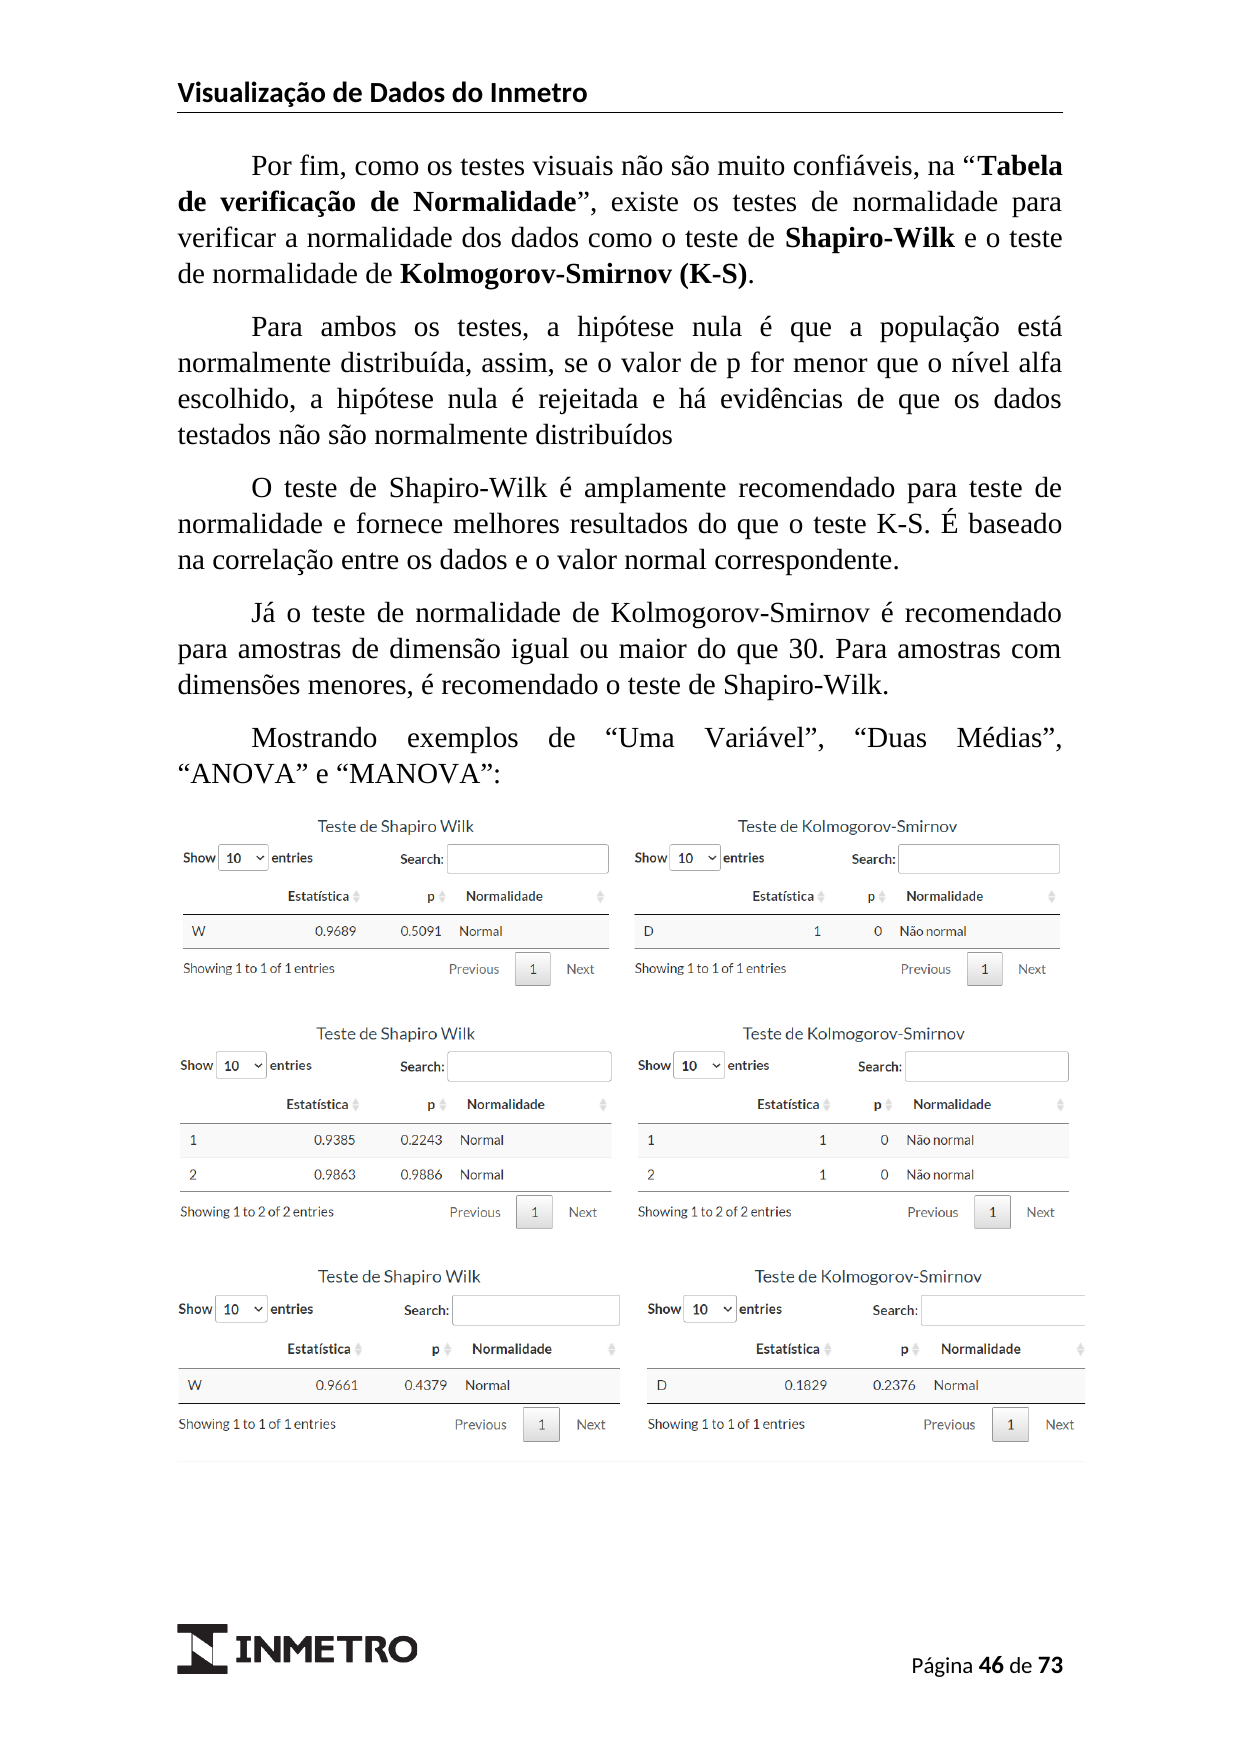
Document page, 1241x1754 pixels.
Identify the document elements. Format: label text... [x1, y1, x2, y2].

text O teste de Shapiro-Wilk é amplamente recomendado para teste de normalidade e fornece melhores resultados do que o teste K-S. É baseado na correlação entre os dados e o valor normal correspondente. [177, 470, 1063, 576]
picture [177, 809, 1063, 998]
text Para ambos os testes, a hipótese nula é que a população está normalmente distribuída, assim, se o valor de p for menor que o nível alfa escolhido, a hipótese nula é rejeitada e há evidências de que os dados testados não são normalmente distribuídos [177, 309, 1063, 451]
text Já o teste de normalidade de Kolmogorov-Smirnov é recomendado para amostras de dimensão igual ou maior do que 30. Para amostras com dimensões menores, é recomendado o teste de Shapiro-Wilk. [177, 595, 1063, 701]
picture [177, 1016, 1073, 1245]
picture [177, 1624, 418, 1674]
picture [177, 1263, 1086, 1464]
text Mostrando exemplos de “Uma Variável”, “Duas Médias”, “ANOVA” e “MANOVA”: [177, 720, 1063, 790]
text Por fim, como os testes visuais não são muito confiáveis, na “Tabela de verificação de Normalidade”, existe os testes de normalidade para verificar a normalidade dos dados como o teste de Shapiro-Wilk e o teste de normalidade de Kolmogorov-Smirnov (K-S). [177, 148, 1063, 289]
